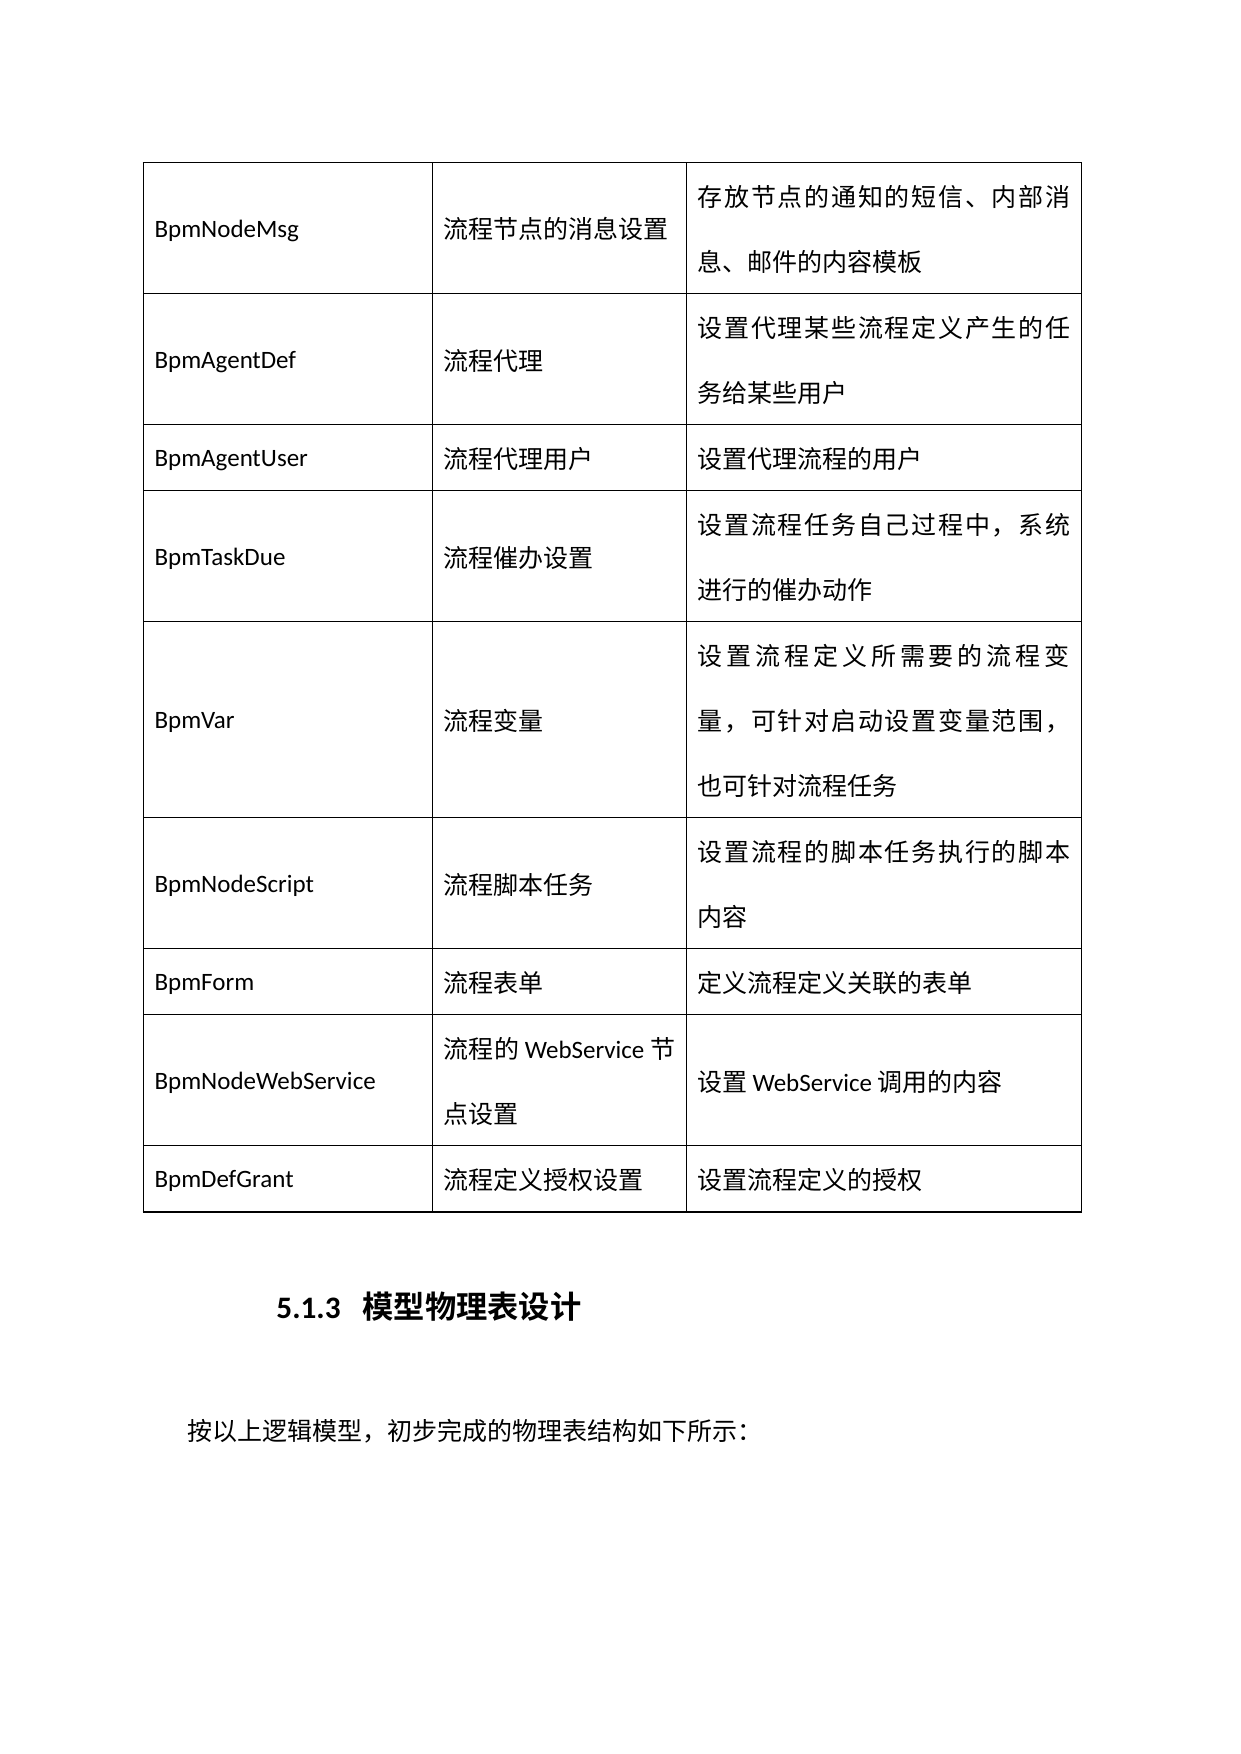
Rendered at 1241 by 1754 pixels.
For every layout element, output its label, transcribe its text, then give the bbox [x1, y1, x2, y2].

table_cell 设置WebService调用的内容 [687, 1015, 1081, 1145]
table_cell BpmForm [144, 949, 432, 1014]
table_cell 设置流程定义所需要的流程变量，可针对启动设置变量范围，也可针对流程任务 [687, 622, 1081, 817]
table_cell 设置流程的脚本任务执行的脚本内容 [687, 818, 1081, 948]
table_cell 流程定义授权设置 [433, 1146, 686, 1211]
table_cell 流程脚本任务 [433, 818, 686, 948]
table_cell BpmVar [144, 622, 432, 817]
table_cell BpmAgentUser [144, 425, 432, 490]
text 按以上逻辑模型，初步完成的物理表结构如下所示： [187, 1397, 1053, 1462]
table_cell 设置代理某些流程定义产生的任务给某些用户 [687, 294, 1081, 424]
table_cell BpmAgentDef [144, 294, 432, 424]
table_cell BpmNodeScript [144, 818, 432, 948]
table_cell 流程代理用户 [433, 425, 686, 490]
subtitle 模型物理表设计 [276, 1272, 1053, 1337]
table_cell 存放节点的通知的短信、内部消息、邮件的内容模板 [687, 163, 1081, 293]
table_cell 流程的WebService节点设置 [433, 1015, 686, 1145]
table_cell 流程表单 [433, 949, 686, 1014]
table_cell BpmTaskDue [144, 491, 432, 621]
table_cell 设置流程任务自己过程中，系统进行的催办动作 [687, 491, 1081, 621]
table_cell 流程催办设置 [433, 491, 686, 621]
table_cell 设置代理流程的用户 [687, 425, 1081, 490]
table_cell BpmNodeMsg [144, 163, 432, 293]
table_cell 流程变量 [433, 622, 686, 817]
table_cell 定义流程定义关联的表单 [687, 949, 1081, 1014]
table_cell BpmDefGrant [144, 1146, 432, 1211]
table_cell 流程代理 [433, 294, 686, 424]
table_cell 流程节点的消息设置 [433, 163, 686, 293]
table_cell 设置流程定义的授权 [687, 1146, 1081, 1211]
table_cell BpmNodeWebService [144, 1015, 432, 1145]
